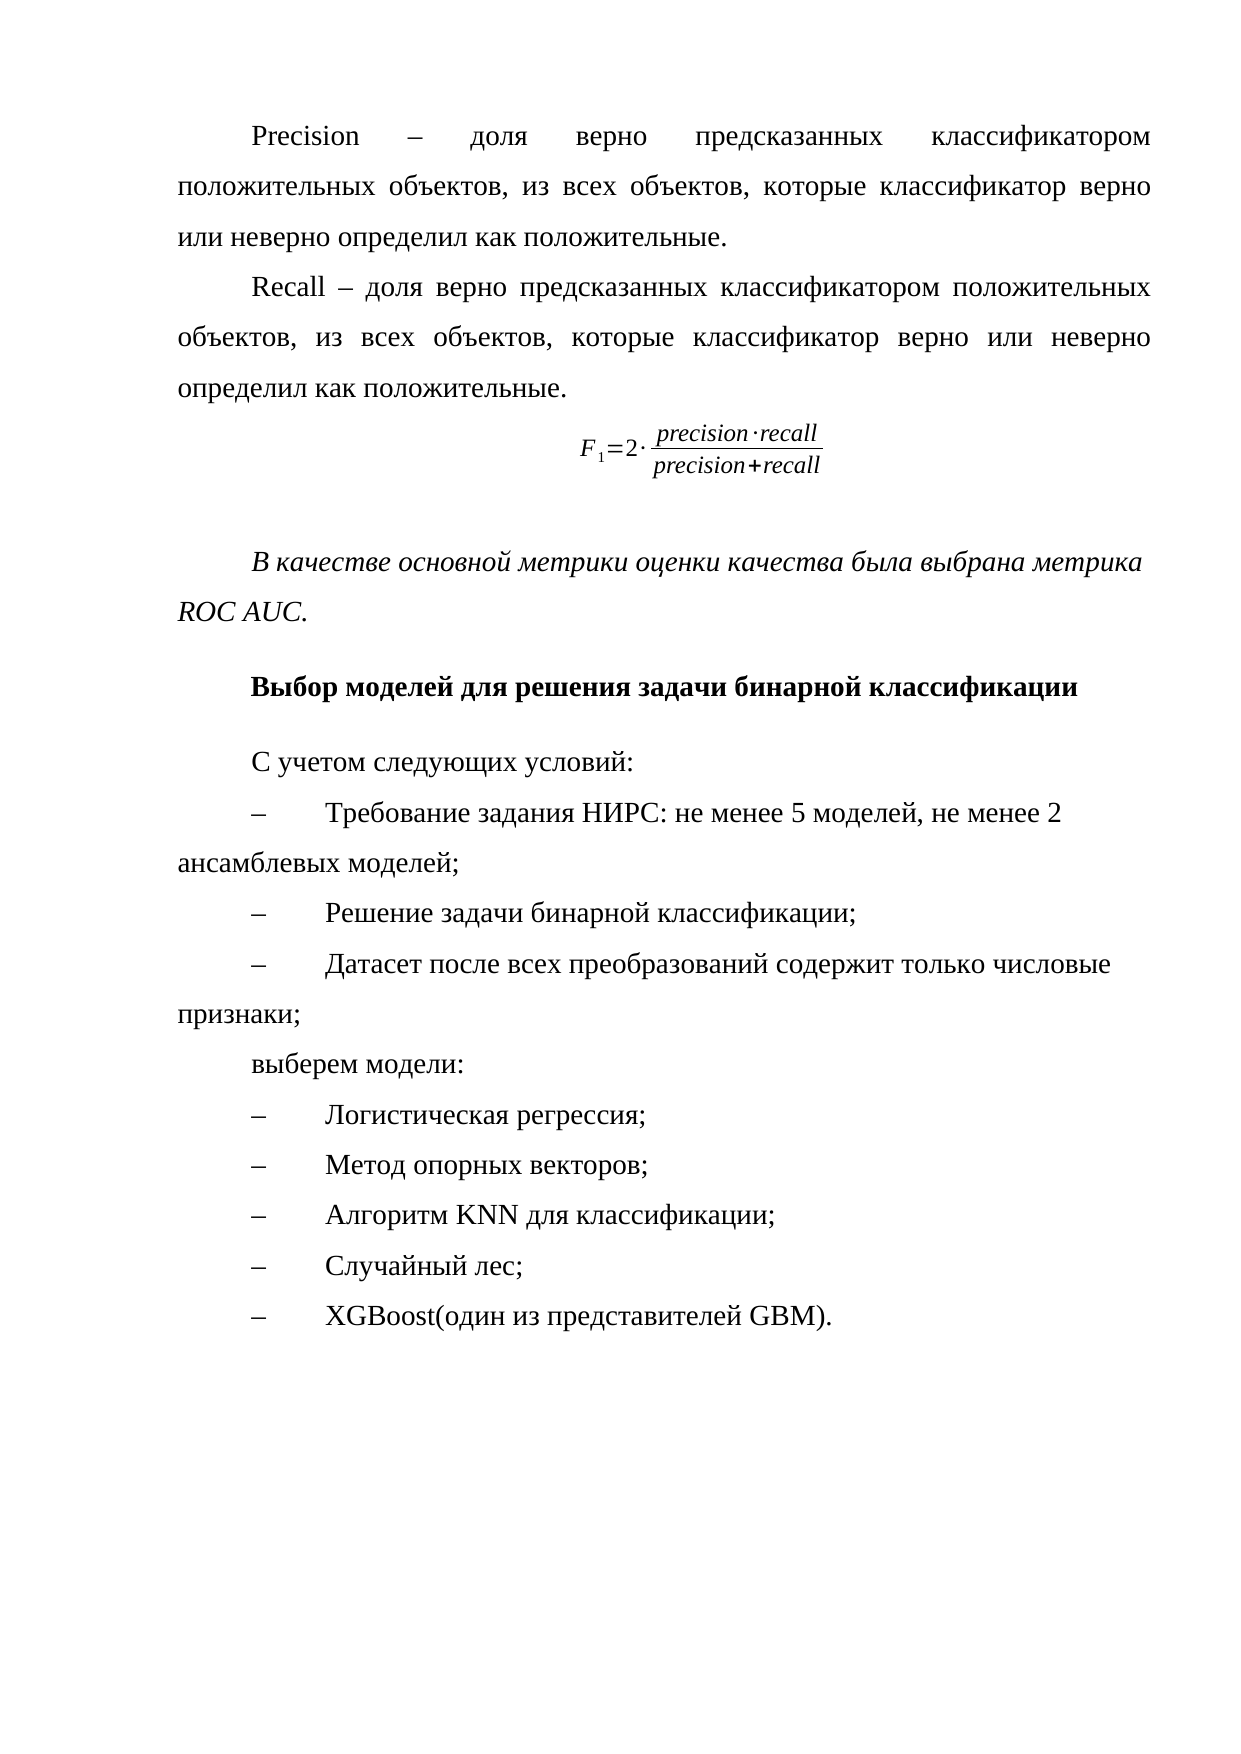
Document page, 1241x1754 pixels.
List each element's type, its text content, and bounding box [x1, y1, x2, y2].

list Логистическая регрессия; [177, 1097, 1152, 1130]
text Выбор моделей для решения задачи бинарной классификации [177, 669, 1152, 703]
list Датасет после всех преобразований содержит только числовые признаки; [177, 946, 1152, 1030]
text В качестве основной метрики оценки качества была выбрана метрика ROC AUC. [177, 544, 1152, 627]
list Случайный лес; [177, 1248, 1152, 1281]
list Решение задачи бинарной классификации; [177, 896, 1152, 929]
text Precision – доля верно предсказанных классификатором положительных объектов, из всех объектов, которые классификатор верно или неверно определил как положительные. [177, 118, 1152, 252]
list С учетом следующих условий: [177, 744, 1152, 778]
list Алгоритм KNN для классификации; [177, 1197, 1152, 1231]
list XGBoost(один из представителей GBM). [177, 1298, 1152, 1332]
list Требование задания НИРС: не менее 5 моделей, не менее 2 ансамблевых моделей; [177, 795, 1152, 879]
list Метод опорных векторов; [177, 1147, 1152, 1181]
list выберем модели: [177, 1046, 1152, 1080]
text Recall – доля верно предсказанных классификатором положительных объектов, из всех объектов, которые классификатор верно или неверно определил как положительные. [177, 269, 1152, 403]
